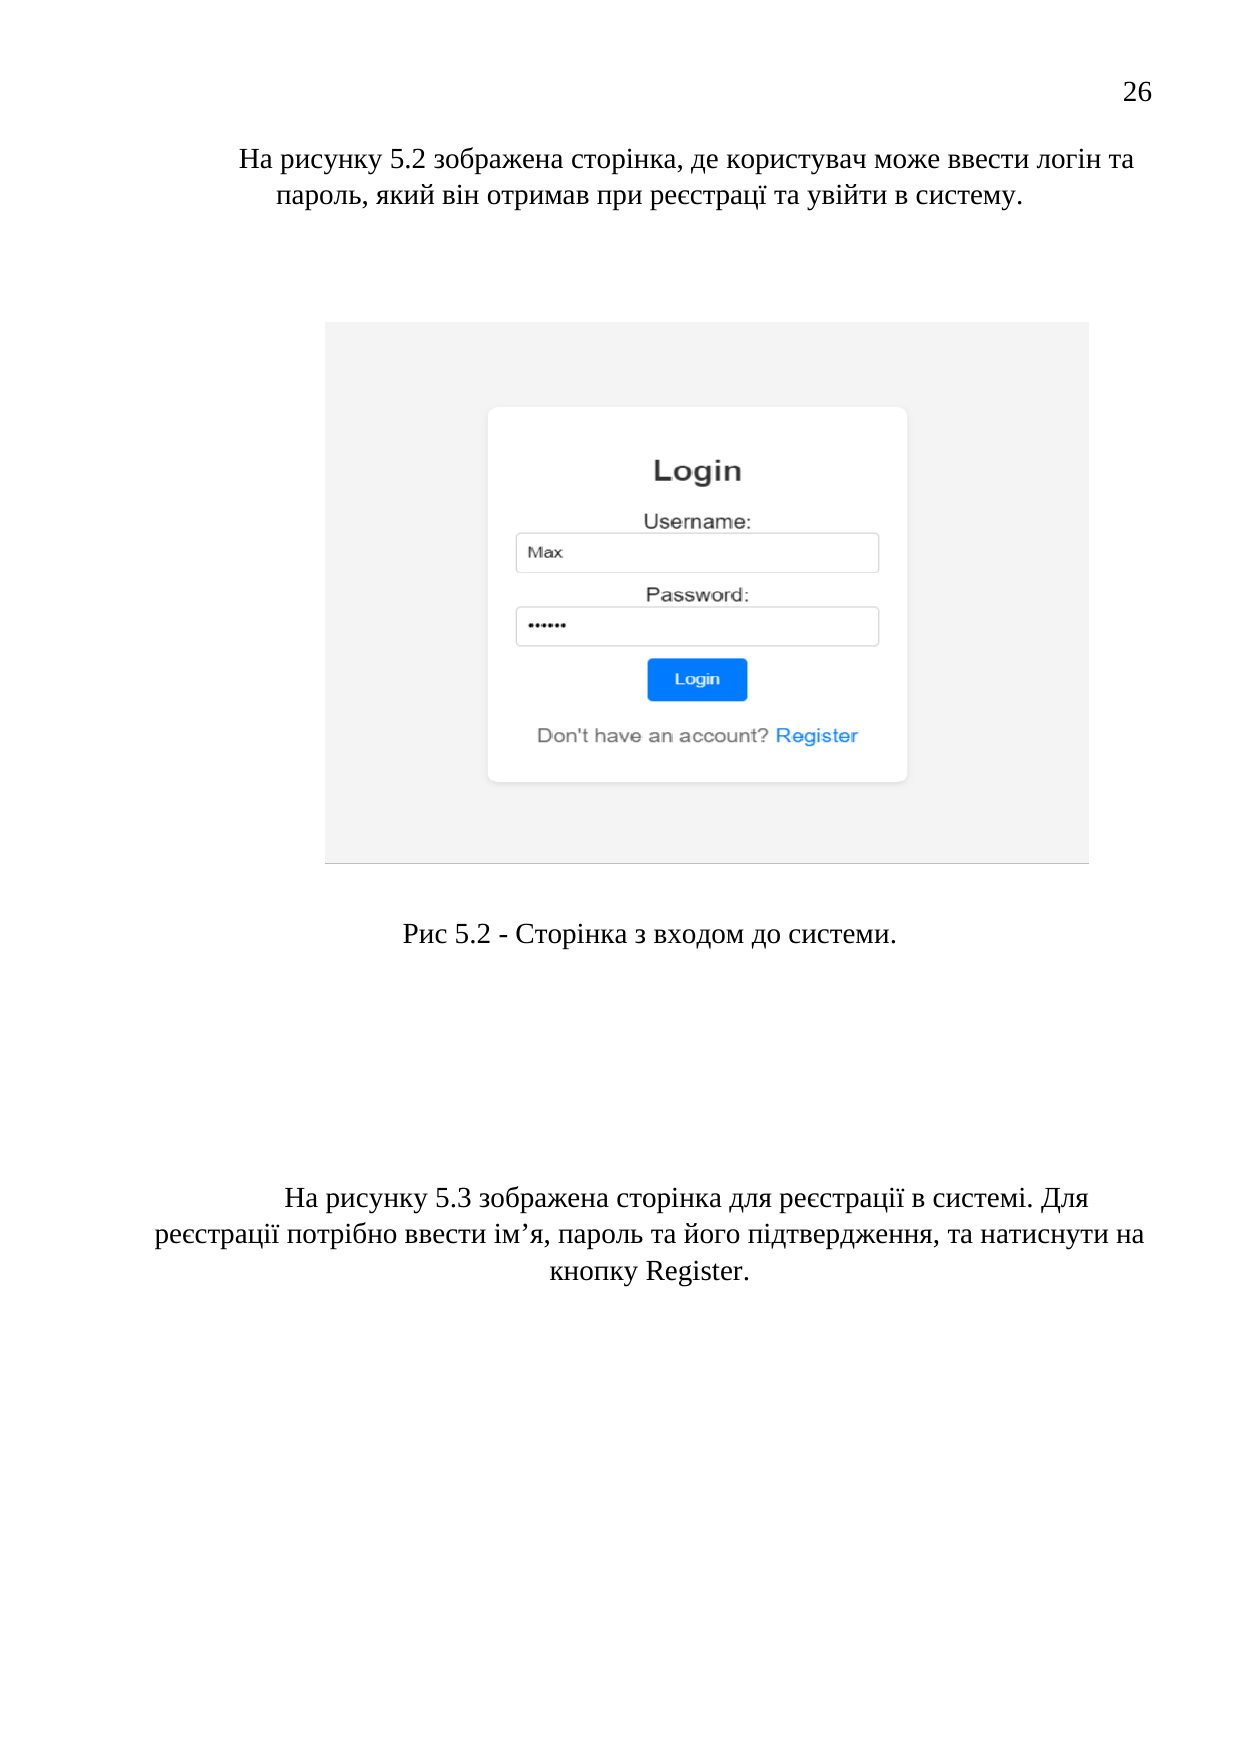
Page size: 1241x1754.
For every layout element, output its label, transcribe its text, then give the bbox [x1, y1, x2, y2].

text На рисунку 5.2 зображена сторінка, де користувач може ввести логін та пароль, який він отримав при реєстрацї та увійти в систему. [148, 141, 1152, 211]
picture [323, 322, 1088, 862]
text Рис 5.2 - Сторінка з входом до системи. [148, 916, 1152, 950]
text На рисунку 5.3 зображена сторінка для реєстрації в системі. Для реєстрації потрібно ввести ім’я, пароль та його підтвердження, та натиснути на кнопку Register. [148, 1180, 1152, 1286]
